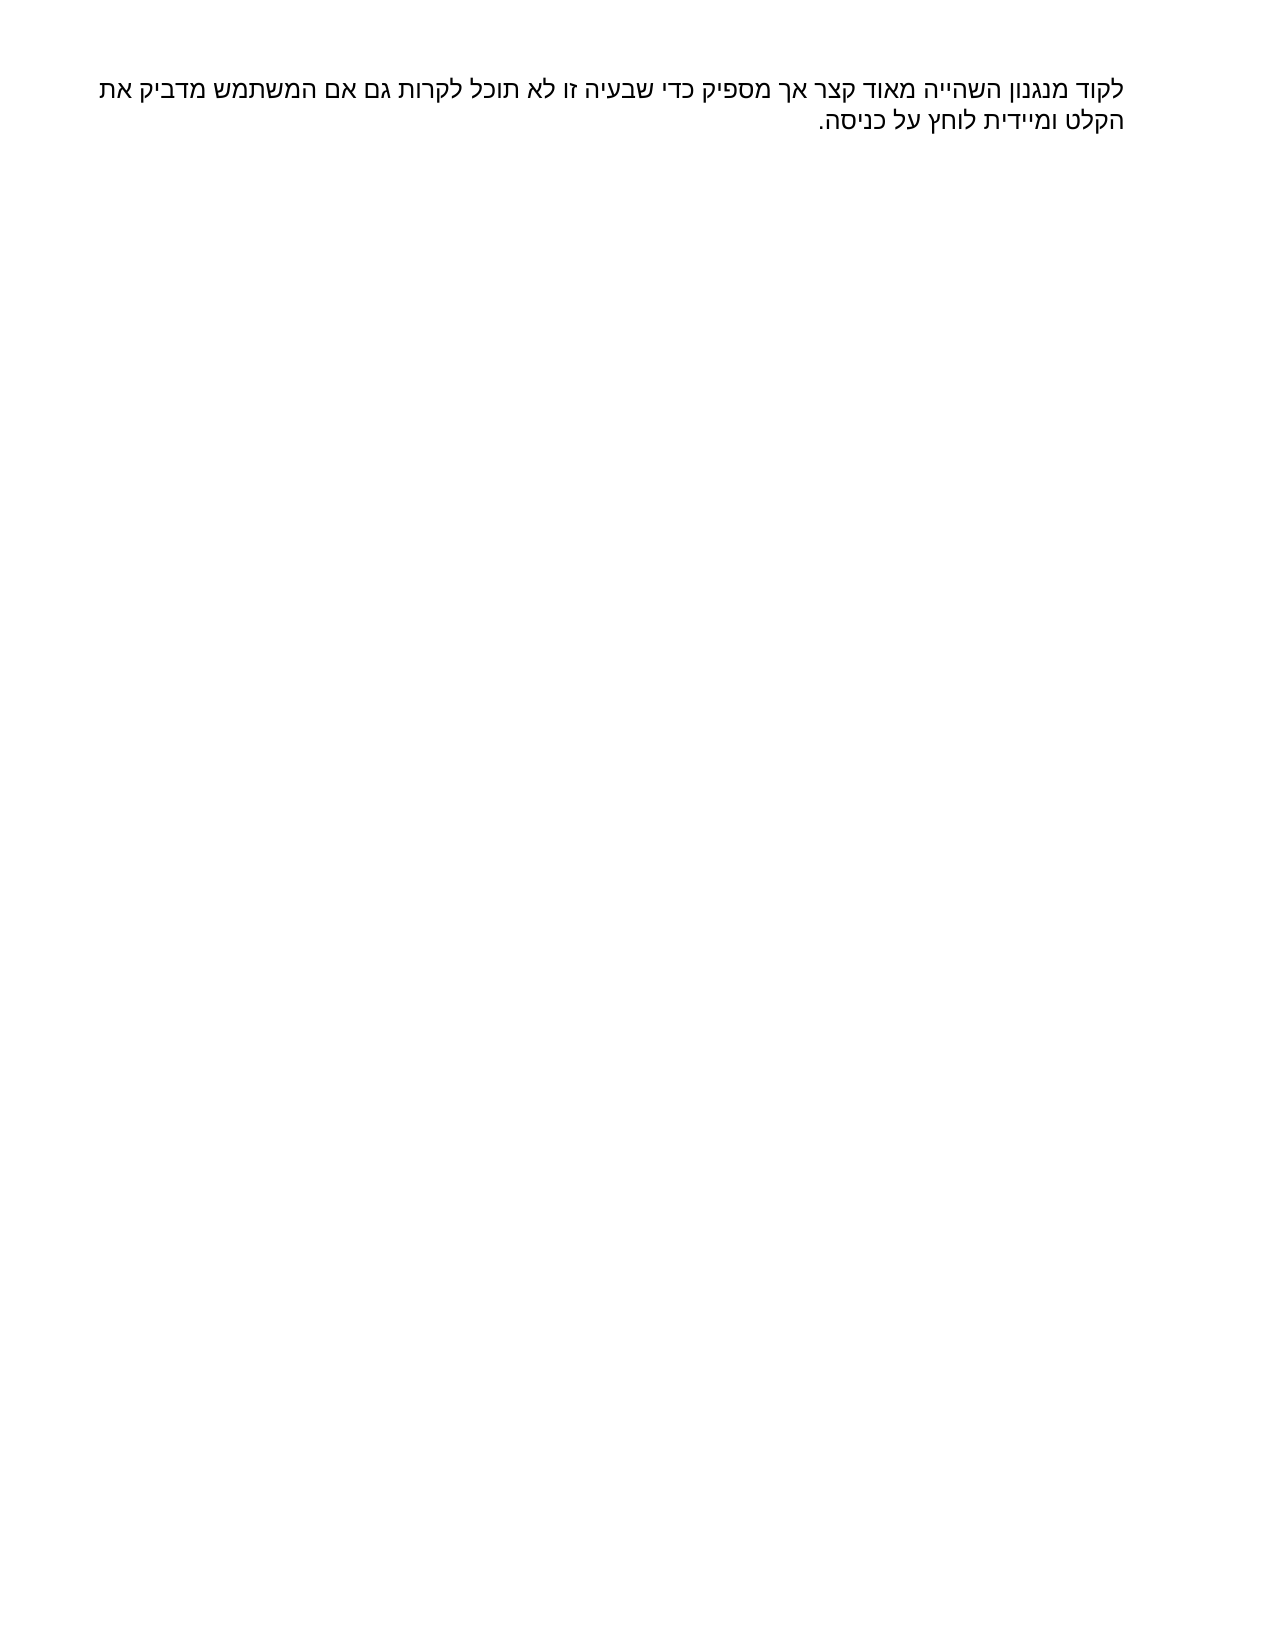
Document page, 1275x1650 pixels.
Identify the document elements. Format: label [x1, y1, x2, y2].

list [75, 75, 1162, 135]
